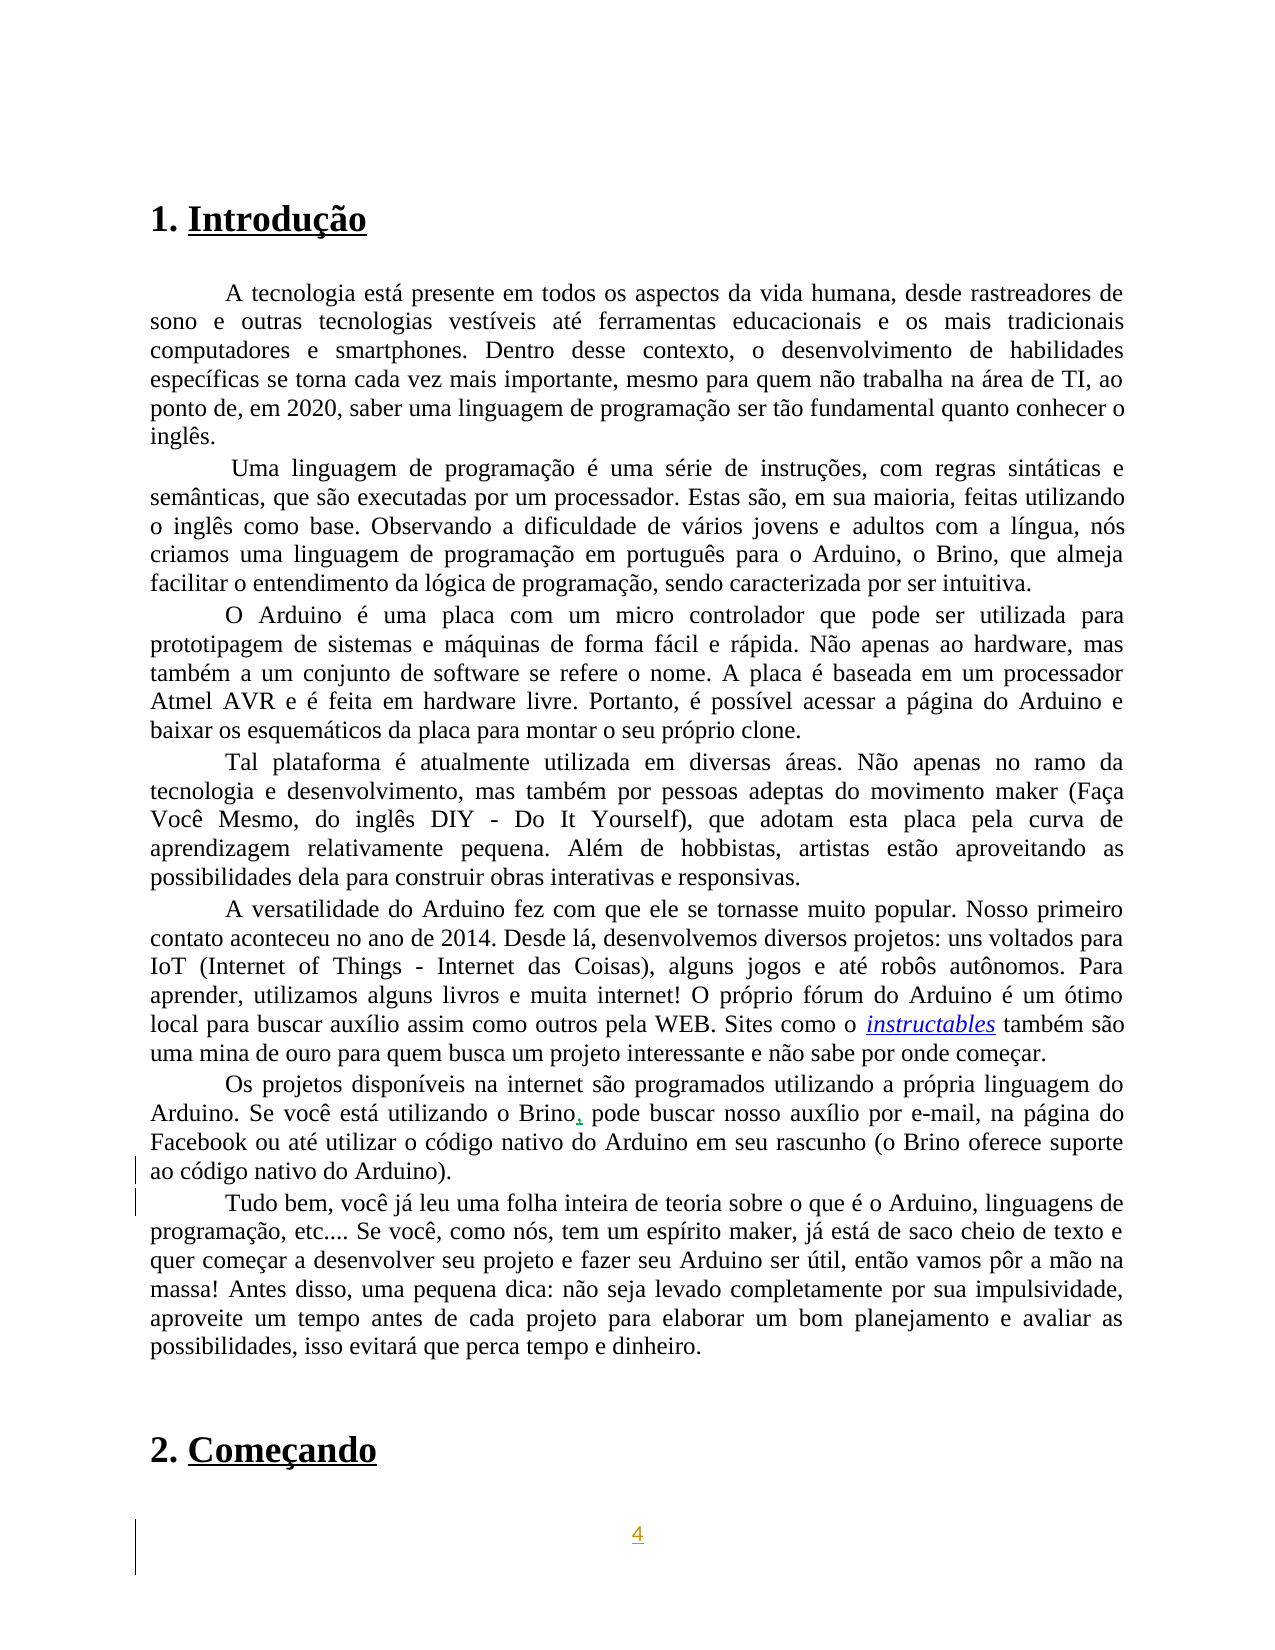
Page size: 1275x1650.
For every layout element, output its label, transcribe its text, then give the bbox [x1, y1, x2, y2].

list Começando [150, 1427, 1125, 1470]
text Os projetos disponíveis na internet são programados utilizando a própria linguagem do Arduino. Se você está utilizando o Brino, pode buscar nosso auxílio por e-mail, na página do Facebook ou até utilizar o código nativo do Arduino em seu rascunho (o Brino oferece suporte ao código nativo do Arduino). [150, 1069, 1125, 1184]
text A versatilidade do Arduino fez com que ele se tornasse muito popular. Nosso primeiro contato aconteceu no ano de 2014. Desde lá, desenvolvemos diversos projetos: uns voltados para IoT (Internet of Things - Internet das Coisas), alguns jogos e até robôs autônomos. Para aprender, utilizamos alguns livros e muita internet! O próprio fórum do Arduino é um ótimo local para buscar auxílio assim como outros pela WEB. Sites como o instructables também são uma mina de ouro para quem busca um projeto interessante e não sabe por onde começar. [150, 894, 1125, 1066]
list Introdução [150, 197, 1125, 240]
text O Arduino é uma placa com um micro controlador que pode ser utilizada para prototipagem de sistemas e máquinas de forma fácil e rápida. Não apenas ao hardware, mas também a um conjunto de software se refere o nome. A placa é baseada em um processador Atmel AVR e é feita em hardware livre. Portanto, é possível acessar a página do Arduino e baixar os esquemáticos da placa para montar o seu próprio clone. [150, 600, 1125, 744]
text Tudo bem, você já leu uma folha inteira de teoria sobre o que é o Arduino, linguagens de programação, etc.... Se você, como nós, tem um espírito maker, já está de saco cheio de texto e quer começar a desenvolver seu projeto e fazer seu Arduino ser útil, então vamos pôr a mão na massa! Antes disso, uma pequena dica: não seja levado completamente por sua impulsividade, aproveite um tempo antes de cada projeto para elaborar um bom planejamento e avaliar as possibilidades, isso evitará que perca tempo e dinheiro. [150, 1188, 1125, 1360]
text Uma linguagem de programação é uma série de instruções, com regras sintáticas e semânticas, que são executadas por um processador. Estas são, em sua maioria, feitas utilizando o inglês como base. Observando a dificuldade de vários jovens e adultos com a língua, nós criamos uma linguagem de programação em português para o Arduino, o Brino, que almeja facilitar o entendimento da lógica de programação, sendo caracterizada por ser intuitiva. [150, 453, 1125, 597]
text A tecnologia está presente em todos os aspectos da vida humana, desde rastreadores de sono e outras tecnologias vestíveis até ferramentas educacionais e os mais tradicionais computadores e smartphones. Dentro desse contexto, o desenvolvimento de habilidades específicas se torna cada vez mais importante, mesmo para quem não trabalha na área de TI, ao ponto de, em 2020, saber uma linguagem de programação ser tão fundamental quanto conhecer o inglês. [150, 278, 1125, 450]
text Tal plataforma é atualmente utilizada em diversas áreas. Não apenas no ramo da tecnologia e desenvolvimento, mas também por pessoas adeptas do movimento maker (Faça Você Mesmo, do inglês DIY - Do It Yourself), que adotam esta placa pela curva de aprendizagem relativamente pequena. Além de hobbistas, artistas estão aproveitando as possibilidades dela para construir obras interativas e responsivas. [150, 747, 1125, 891]
